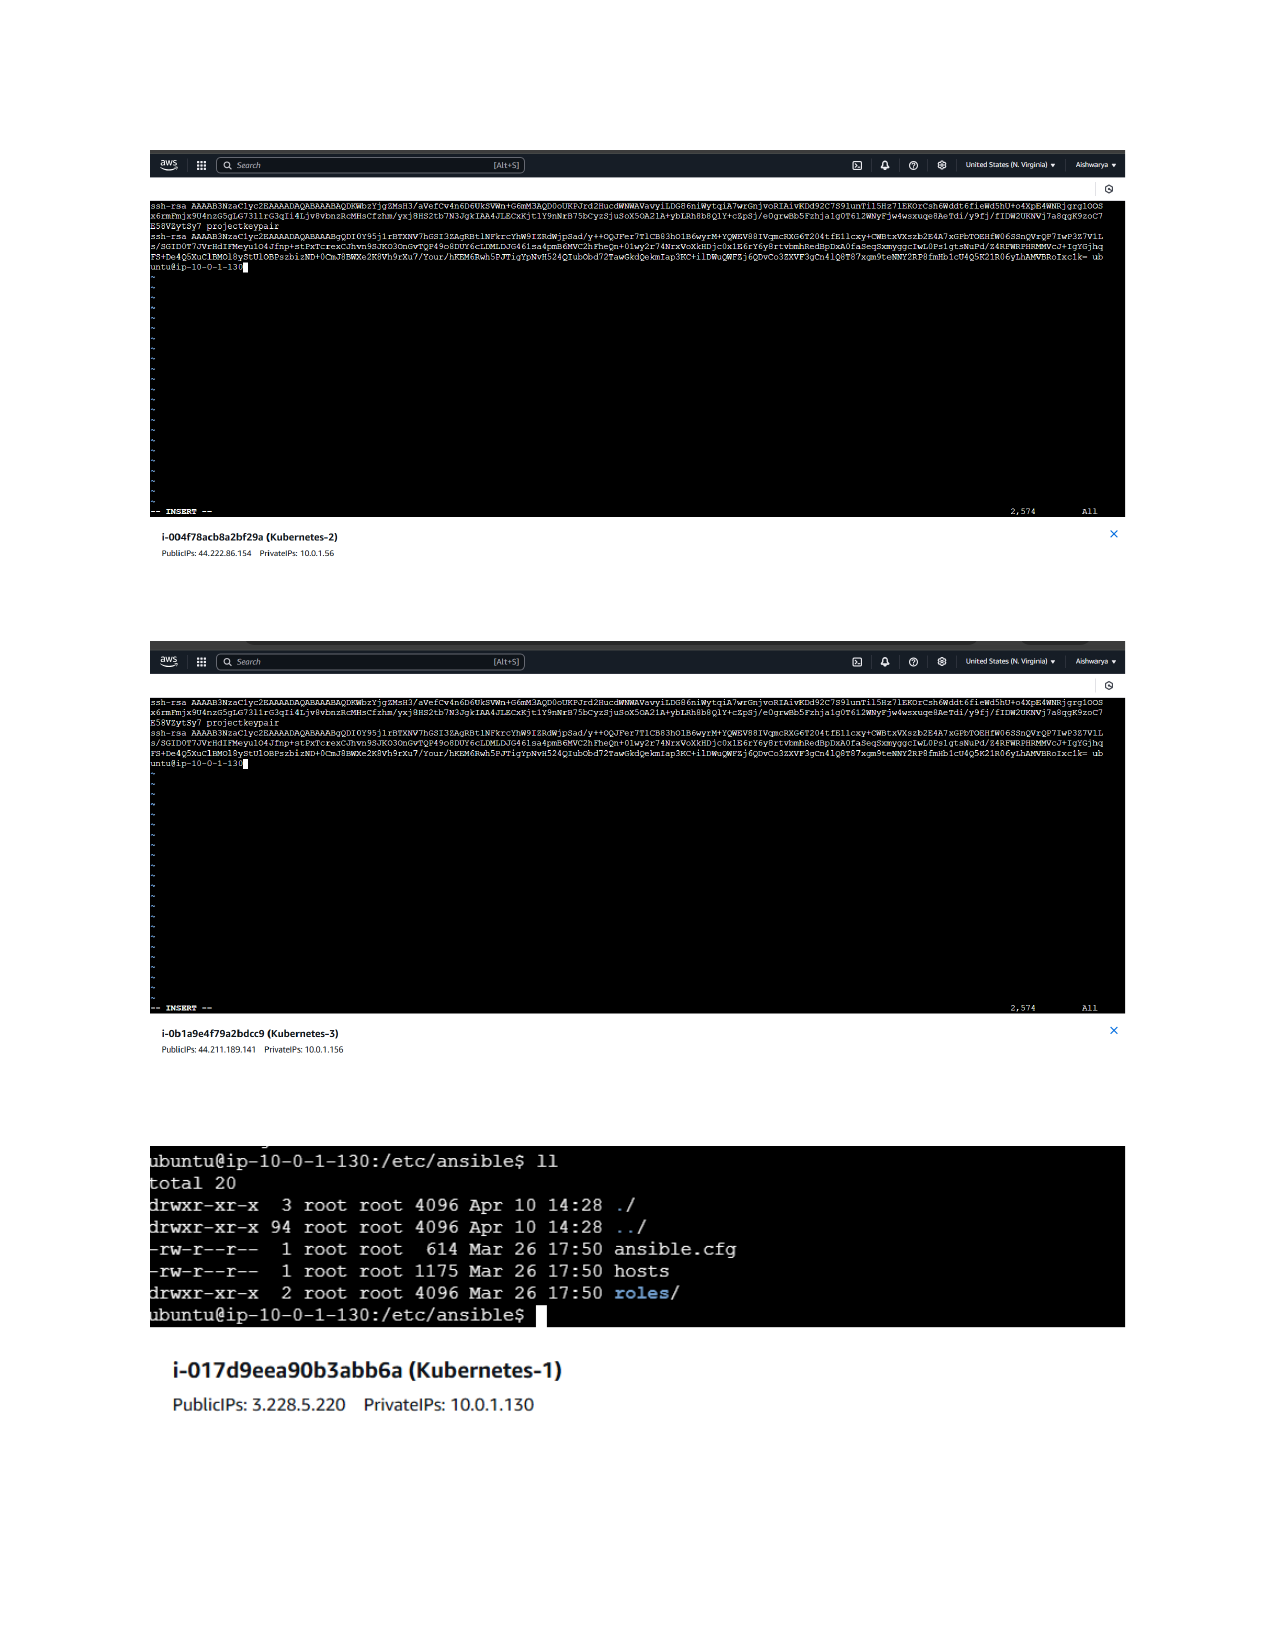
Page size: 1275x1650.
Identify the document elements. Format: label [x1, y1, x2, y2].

picture [150, 1146, 1125, 1448]
picture [150, 150, 1125, 572]
picture [150, 641, 1125, 1078]
